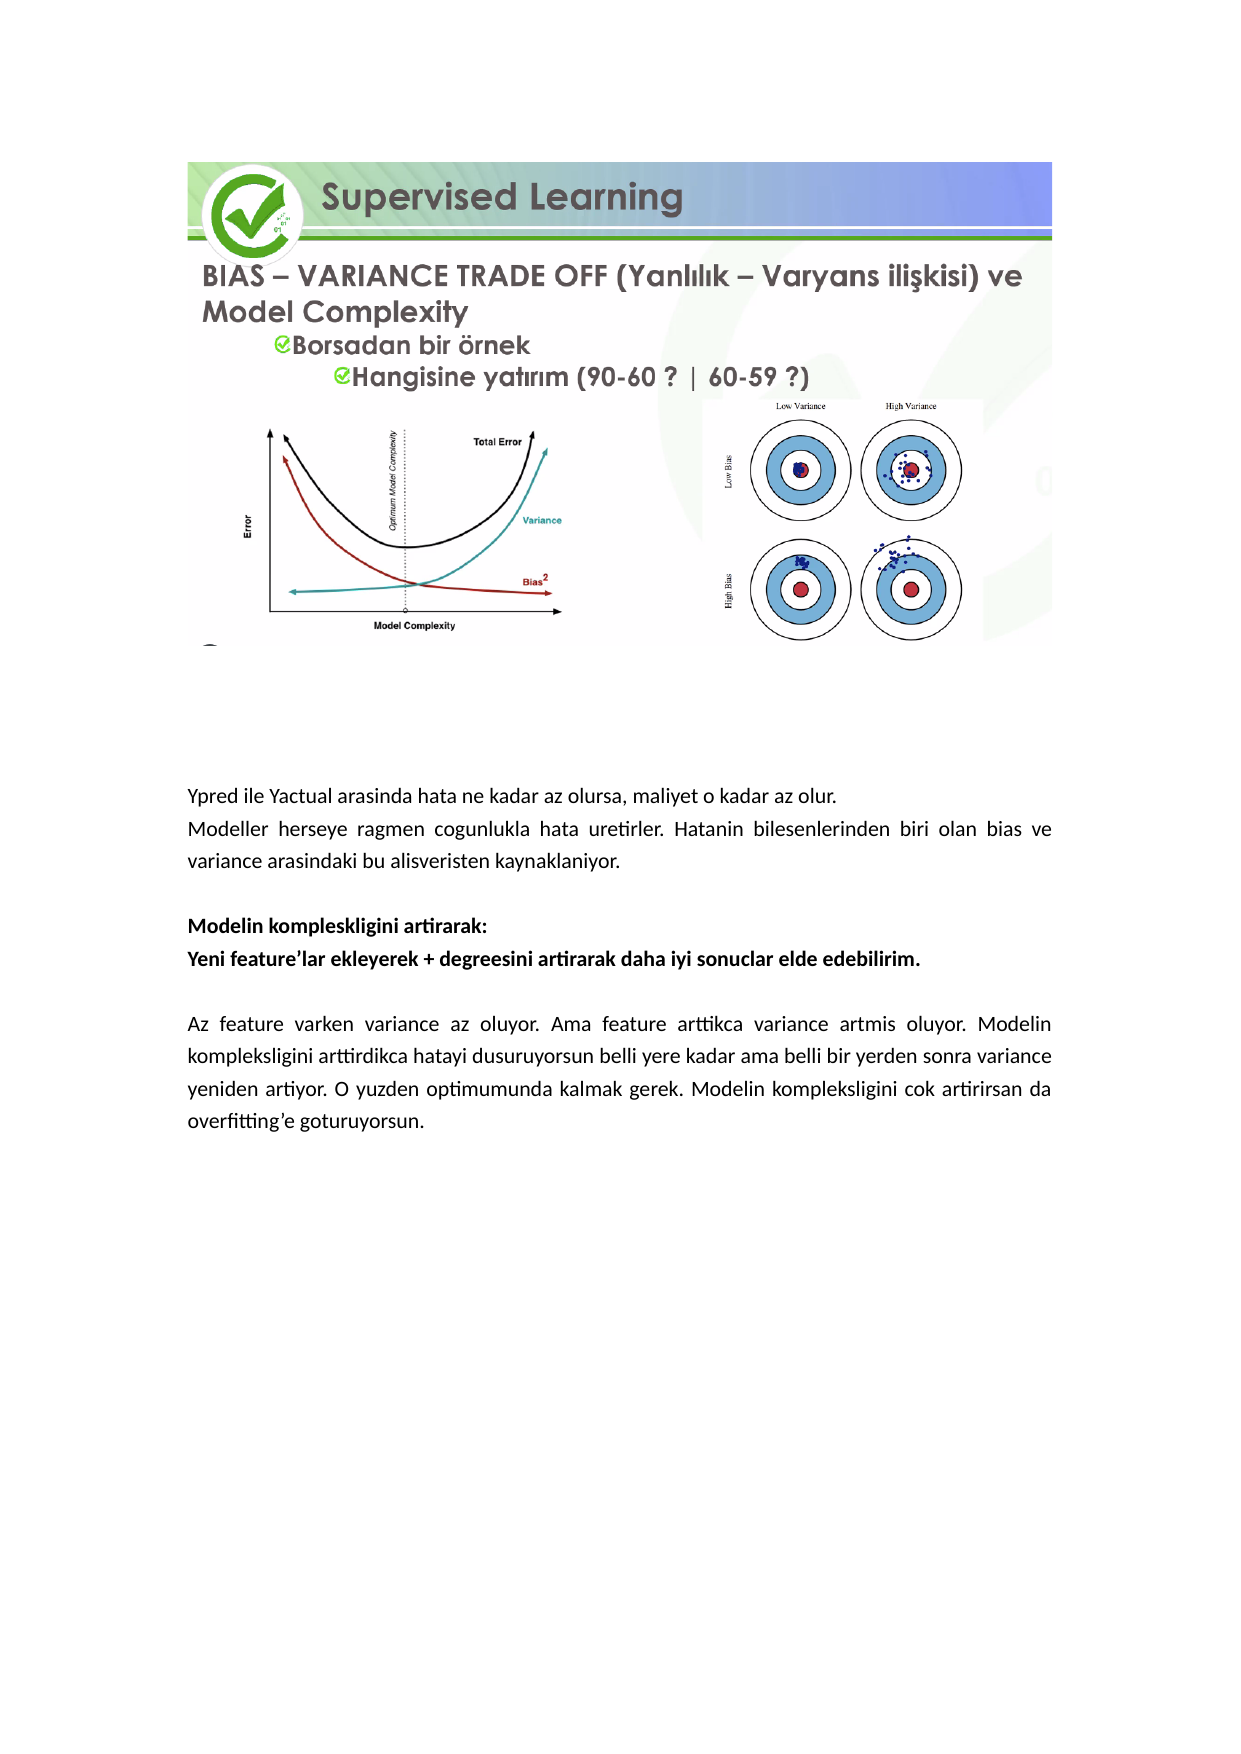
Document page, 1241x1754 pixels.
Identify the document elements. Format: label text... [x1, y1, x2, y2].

text Ypred ile Yactual arasinda hata ne kadar az olursa, maliyet o kadar az olur. [187, 779, 1053, 812]
text Modelin kompleskligini artirarak: [187, 909, 1053, 942]
text Az feature varken variance az oluyor. Ama feature arttikca variance artmis oluyor. Modelin kompleksligini arttirdikca hatayi dusuruyorsun belli yere kadar ama belli bir yerden sonra variance yeniden artiyor. O yuzden optimumunda kalmak gerek. Modelin kompleksligini cok artirirsan da overfitting’e goturuyorsun. [187, 1007, 1053, 1137]
text Yeni feature’lar ekleyerek + degreesini artirarak daha iyi sonuclar elde edebilirim. [187, 942, 1053, 974]
picture [187, 162, 1053, 646]
text Modeller herseye ragmen cogunlukla hata uretirler. Hatanin bilesenlerinden biri olan bias ve variance arasindaki bu alisveristen kaynaklaniyor. [187, 812, 1053, 877]
